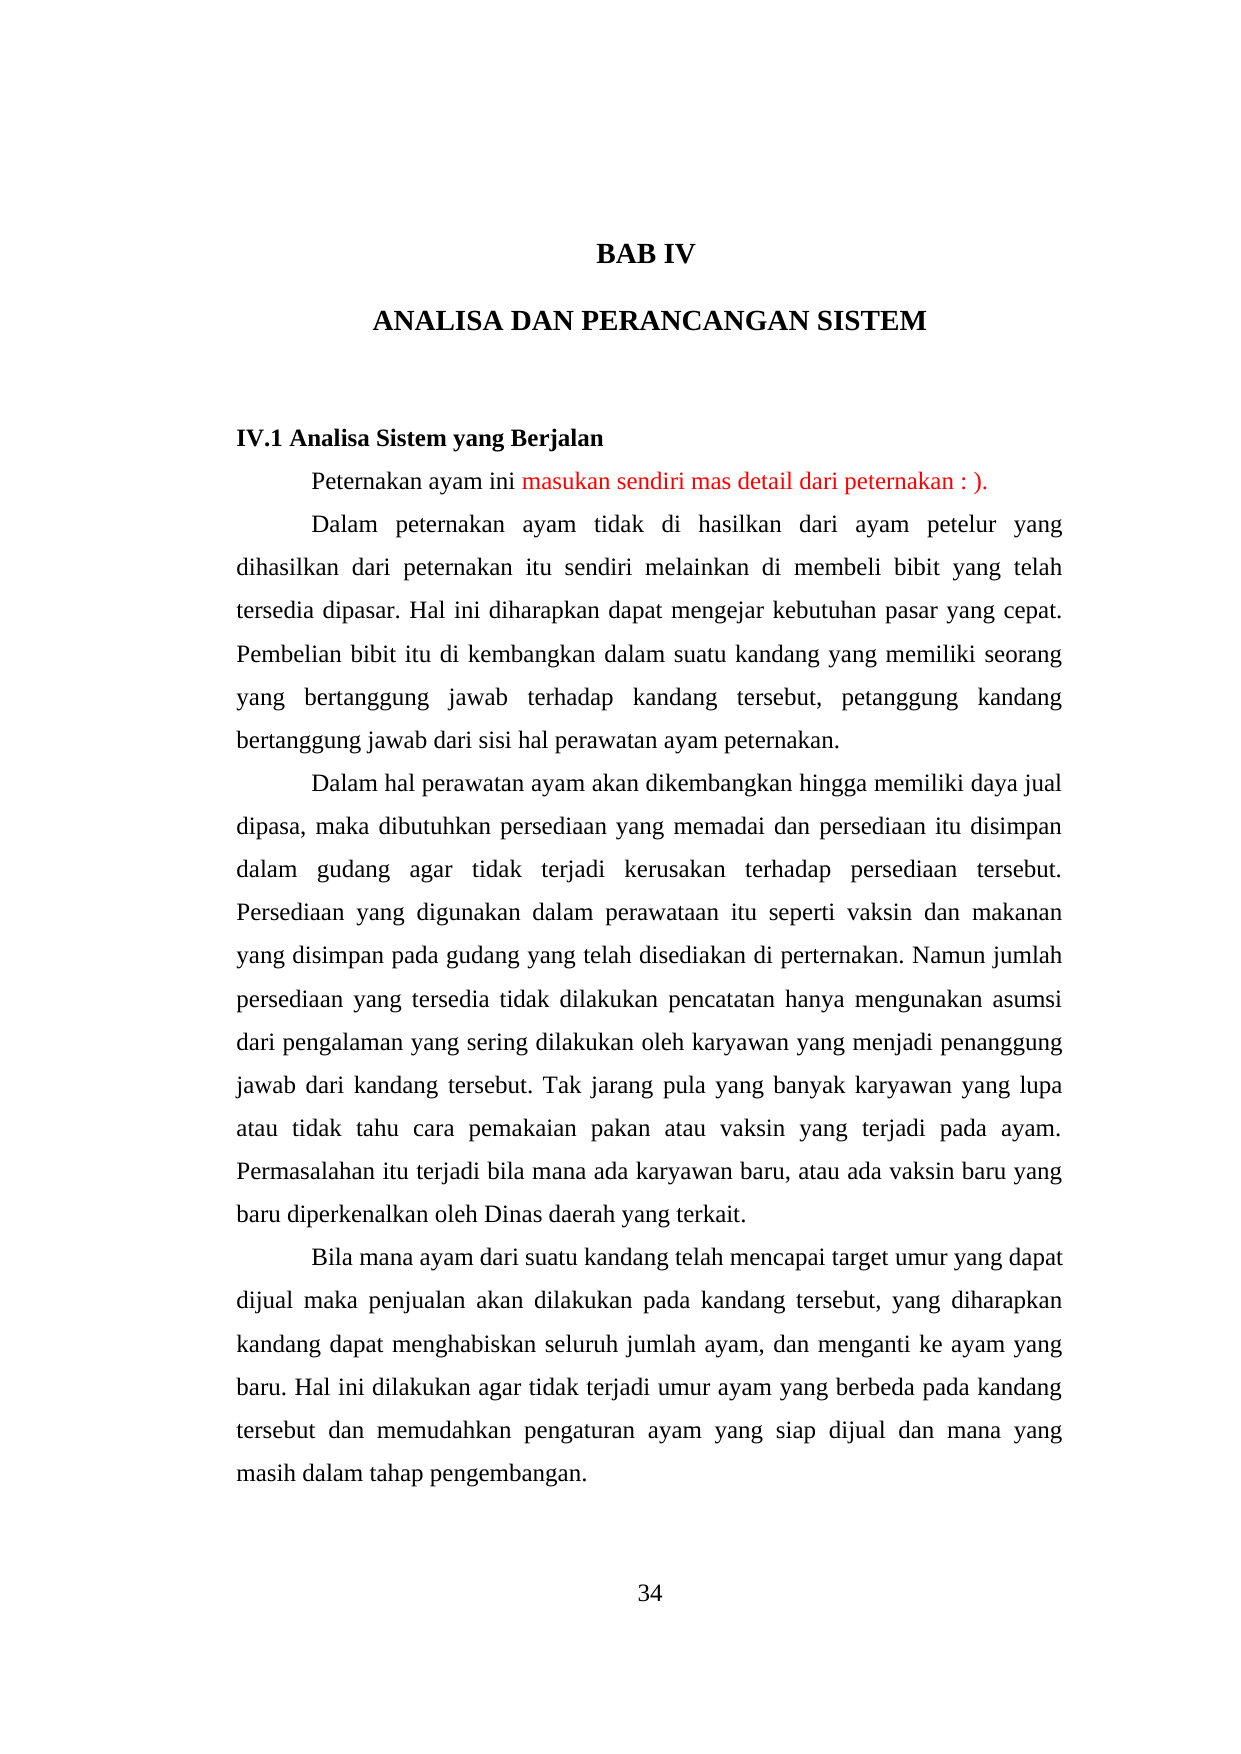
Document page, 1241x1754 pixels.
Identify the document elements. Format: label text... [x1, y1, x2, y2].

text Dalam peternakan ayam tidak di hasilkan dari ayam petelur yang dihasilkan dari peternakan itu sendiri melainkan di membeli bibit yang telah tersedia dipasar. Hal ini diharapkan dapat mengejar kebutuhan pasar yang cepat. Pembelian bibit itu di kembangkan dalam suatu kandang yang memiliki seorang yang bertanggung jawab terhadap kandang tersebut, petanggung kandang bertanggung jawab dari sisi hal perawatan ayam peternakan. [236, 509, 1063, 754]
subtitle Analisa Sistem yang Berjalan [236, 423, 1063, 452]
text Bila mana ayam dari suatu kandang telah mencapai target umur yang dapat dijual maka penjualan akan dilakukan pada kandang tersebut, yang diharapkan kandang dapat menghabiskan seluruh jumlah ayam, dan menganti ke ayam yang baru. Hal ini dilakukan agar tidak terjadi umur ayam yang berbeda pada kandang tersebut dan memudahkan pengaturan ayam yang siap dijual dan mana yang masih dalam tahap pengembangan. [236, 1242, 1063, 1487]
text Peternakan ayam ini masukan sendiri mas detail dari peternakan : ). [236, 466, 1063, 495]
text Dalam hal perawatan ayam akan dikembangkan hingga memiliki daya jual dipasa, maka dibutuhkan persediaan yang memadai dan persediaan itu disimpan dalam gudang agar tidak terjadi kerusakan terhadap persediaan tersebut. Persediaan yang digunakan dalam perawataan itu seperti vaksin dan makanan yang disimpan pada gudang yang telah disediakan di perternakan. Namun jumlah persediaan yang tersedia tidak dilakukan pencatatan hanya mengunakan asumsi dari pengalaman yang sering dilakukan oleh karyawan yang menjadi penanggung jawab dari kandang tersebut. Tak jarang pula yang banyak karyawan yang lupa atau tidak tahu cara pemakaian pakan atau vaksin yang terjadi pada ayam. Permasalahan itu terjadi bila mana ada karyawan baru, atau ada vaksin baru yang baru diperkenalkan oleh Dinas daerah yang terkait. [236, 768, 1063, 1228]
subtitle ANALISA DAN PERANCANGAN SISTEM [236, 236, 1063, 337]
